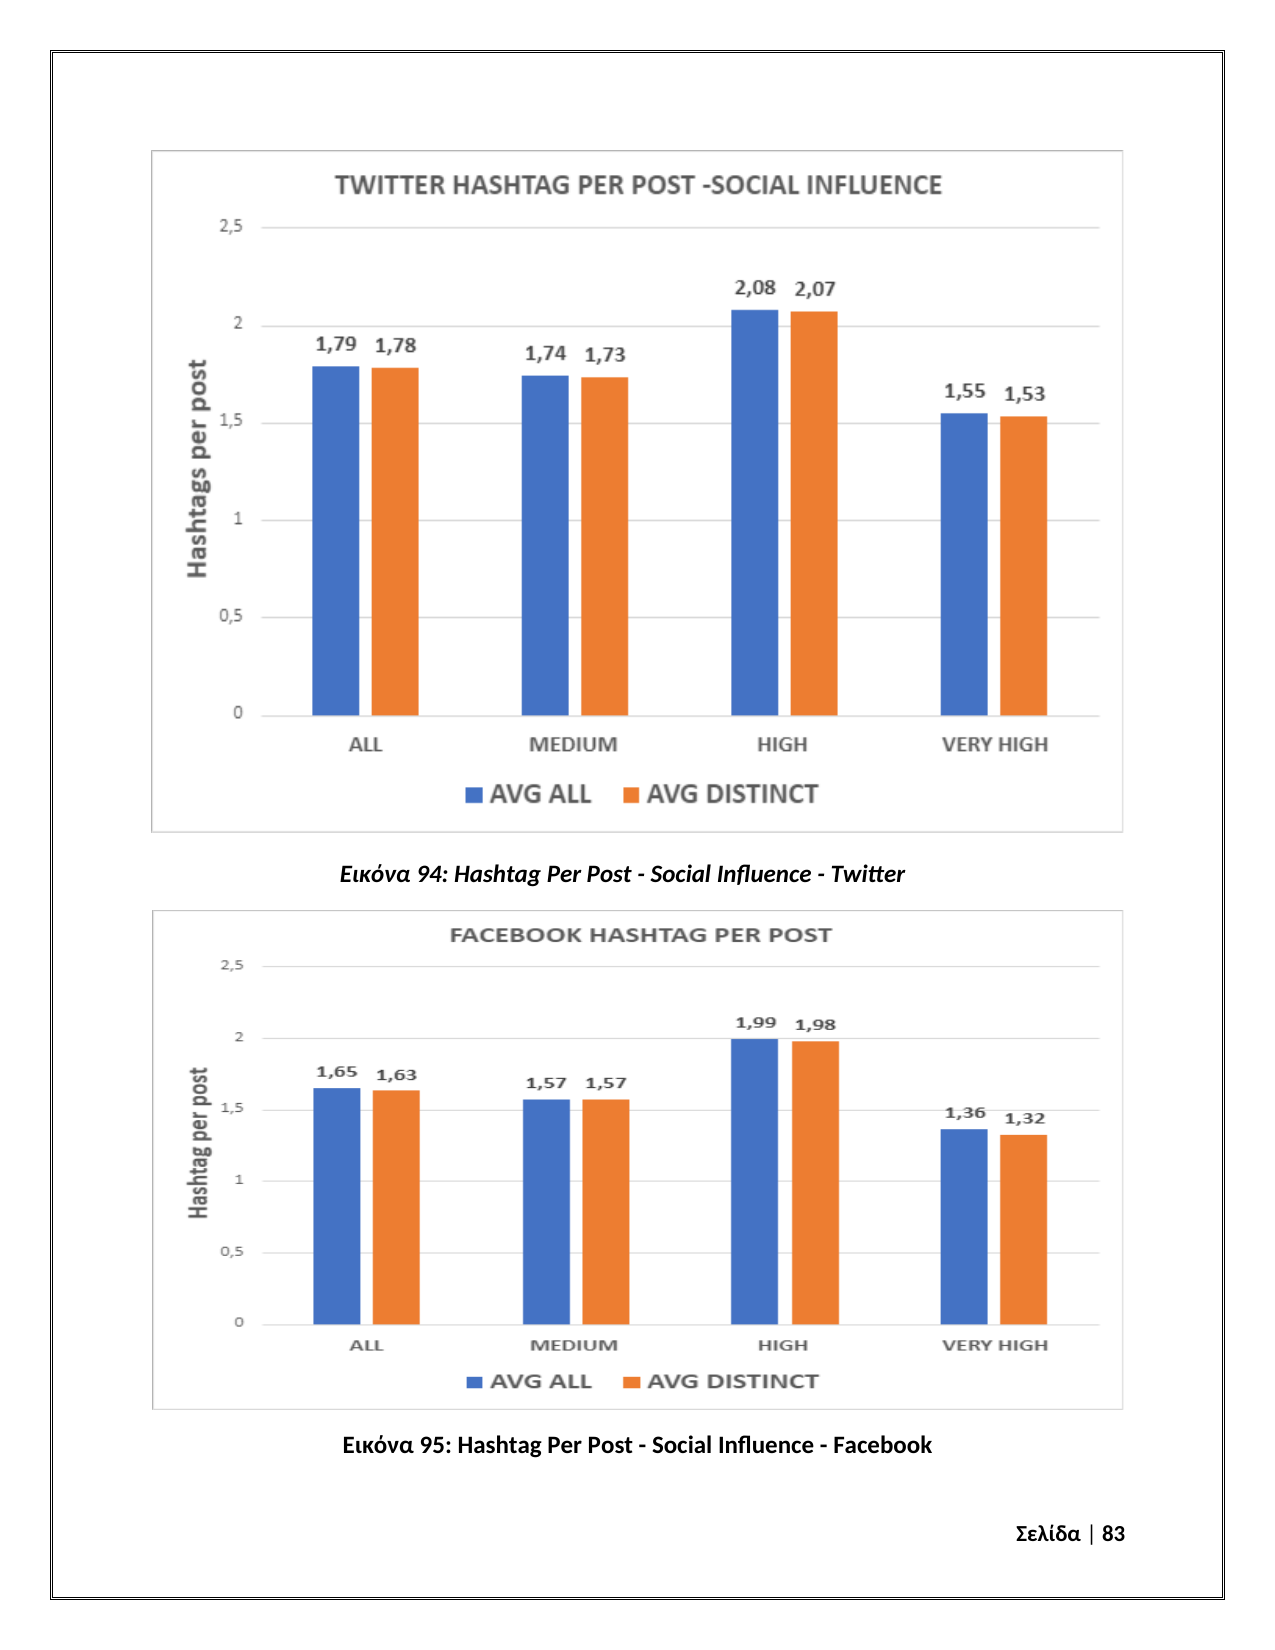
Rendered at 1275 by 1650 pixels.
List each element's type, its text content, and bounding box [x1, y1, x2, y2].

picture [151, 909, 1124, 1410]
text Εικόνα 95: Hashtag Per Post - Social Influence - Facebook [150, 1429, 1125, 1459]
picture [150, 150, 1124, 833]
text Εικόνα 94: Hashtag Per Post - Social Influence - Twitter [300, 858, 1125, 888]
